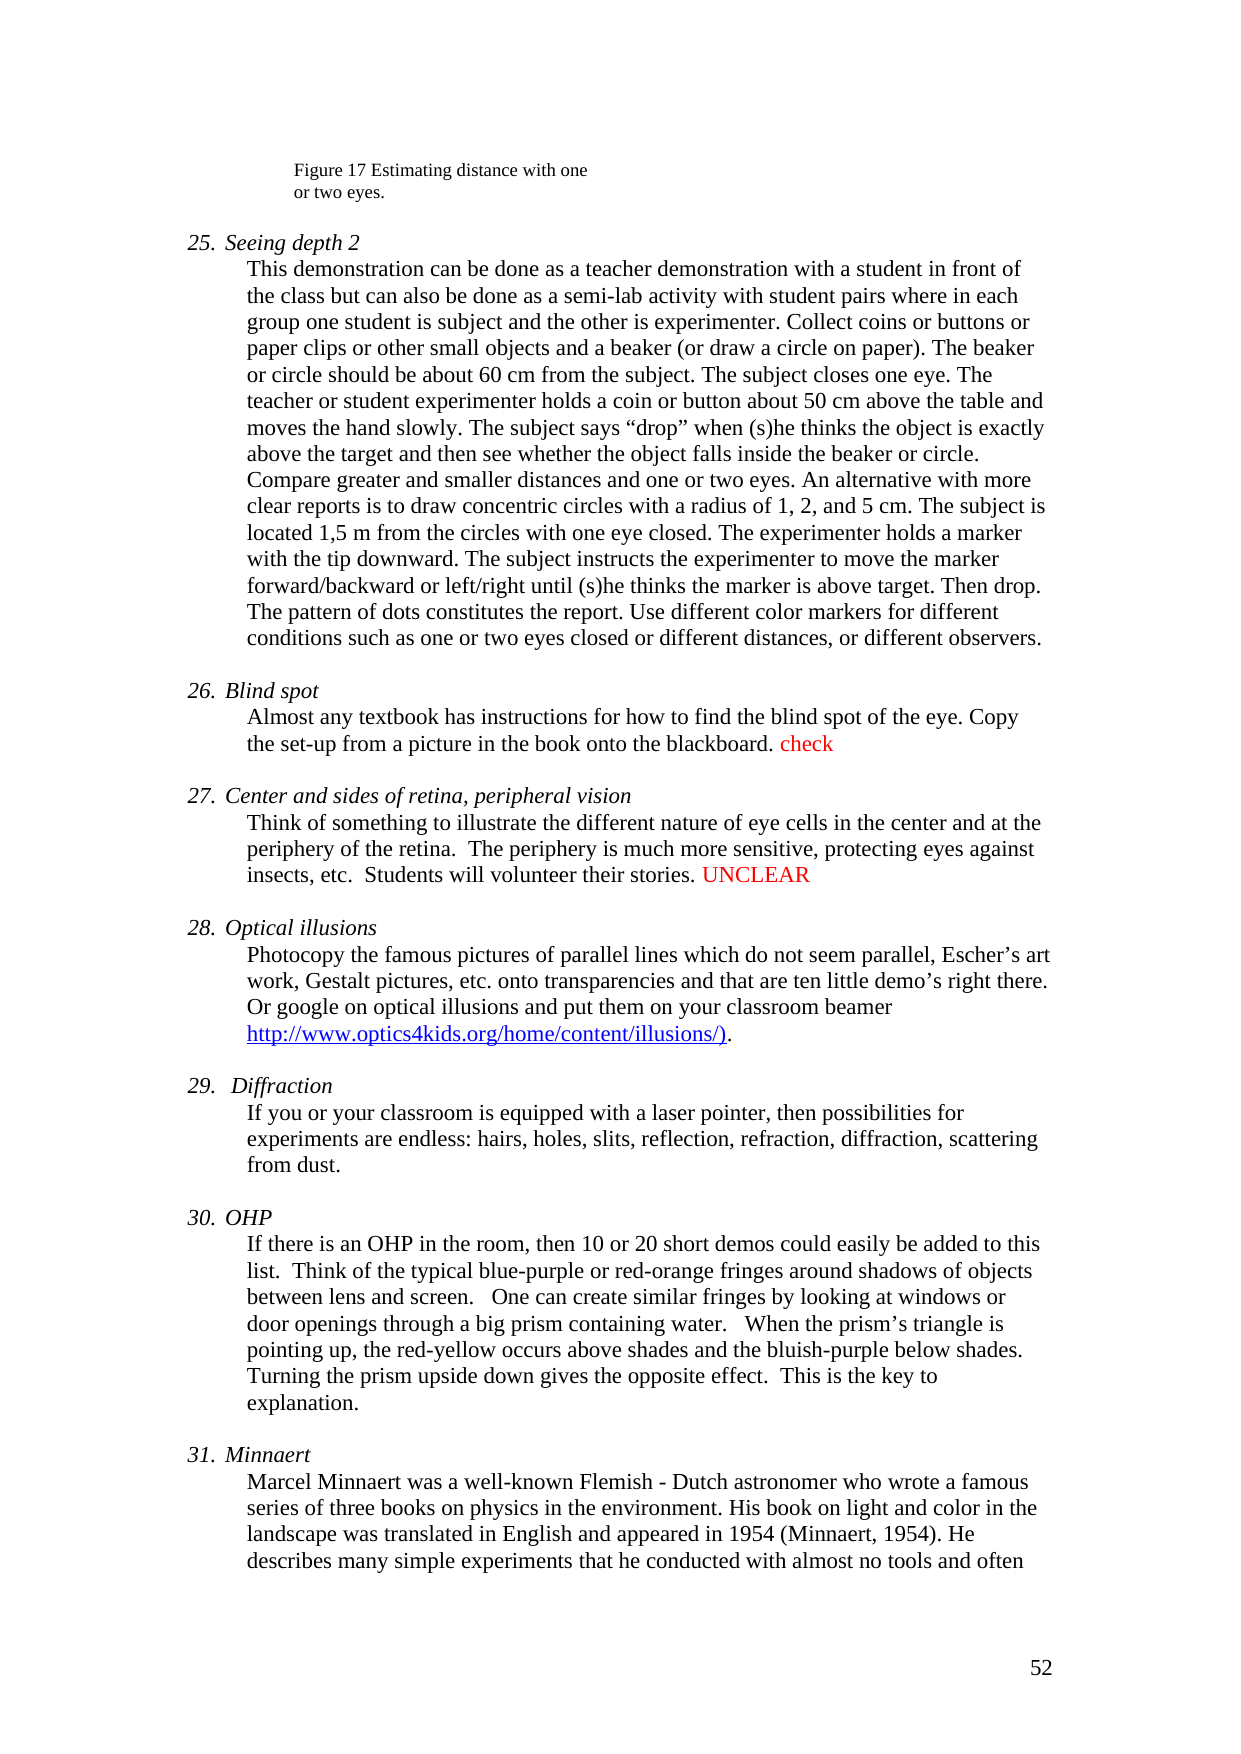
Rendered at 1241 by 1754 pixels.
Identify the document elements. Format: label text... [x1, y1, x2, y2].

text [247, 1468, 1053, 1573]
text Almost any textbook has instructions for how to find the blind spot of the eye. Copy the set-up from a picture in the book onto the blackboard. check [247, 703, 1053, 756]
text If you or your classroom is equipped with a laser pointer, then possibilities for experiments are endless: hairs, holes, slits, reflection, refraction, diffraction, scattering from dust. [247, 1099, 1053, 1178]
text If there is an OHP in the room, then 10 or 20 short demos could easily be added to this list. Think of the typical blue-purple or red-orange fringes around shadows of objects between lens and screen. One can create similar fringes by looking at windows or door openings through a big prism containing water. When the prism’s triangle is pointing up, the red-yellow occurs above shades and the bluish-purple below shades. Turning the prism upside down gives the opposite effect. This is the key to explanation. [247, 1231, 1053, 1415]
subtitle Minnaert [187, 1441, 1053, 1468]
subtitle Blind spot [187, 677, 1053, 703]
text Photocopy the famous pictures of parallel lines which do not seem parallel, Escher’s art work, Gestalt pictures, etc. onto transparencies and that are ten little demo’s right there. Or google on optical illusions and put them on your classroom beamer http://www.optics4kids.org/home/content/illusions/). [247, 941, 1053, 1046]
text This demonstration can be done as a teacher demonstration with a student in front of the class but can also be done as a semi-lab activity with student pairs where in each group one student is subject and the other is experimenter. Collect coins or buttons or paper clips or other small objects and a beaker (or draw a circle on paper). The beaker or circle should be about 60 cm from the subject. The subject closes one eye. The teacher or student experimenter holds a coin or button about 50 cm above the table and moves the hand slowly. The subject says “drop” when (s)he thinks the object is exactly above the target and then see whether the object falls inside the beaker or circle. Compare greater and smaller distances and one or two eyes. An alternative with more clear reports is to draw concentric circles with a radius of 1, 2, and 5 cm. The subject is located 1,5 m from the circles with one eye closed. The experimenter holds a marker with the tip downward. The subject instructs the experimenter to move the marker forward/backward or left/right until (s)he thinks the marker is above target. Then drop. The pattern of dots constitutes the report. Use different color markers for different conditions such as one or two eyes closed or different distances, or different observers. [247, 255, 1053, 651]
subtitle Optical illusions [187, 914, 1053, 941]
text Think of something to illustrate the different nature of eye cells in the center and at the periphery of the retina. The periphery is much more sensitive, protecting eyes against insects, etc. Students will volunteer their stories. UNCLEAR [247, 809, 1053, 888]
subtitle Center and sides of retina, peripheral vision [187, 782, 1053, 809]
subtitle Seeing depth 2 [187, 229, 1053, 255]
subtitle OHP [187, 1204, 1053, 1231]
subtitle Diffraction [187, 1072, 1053, 1099]
